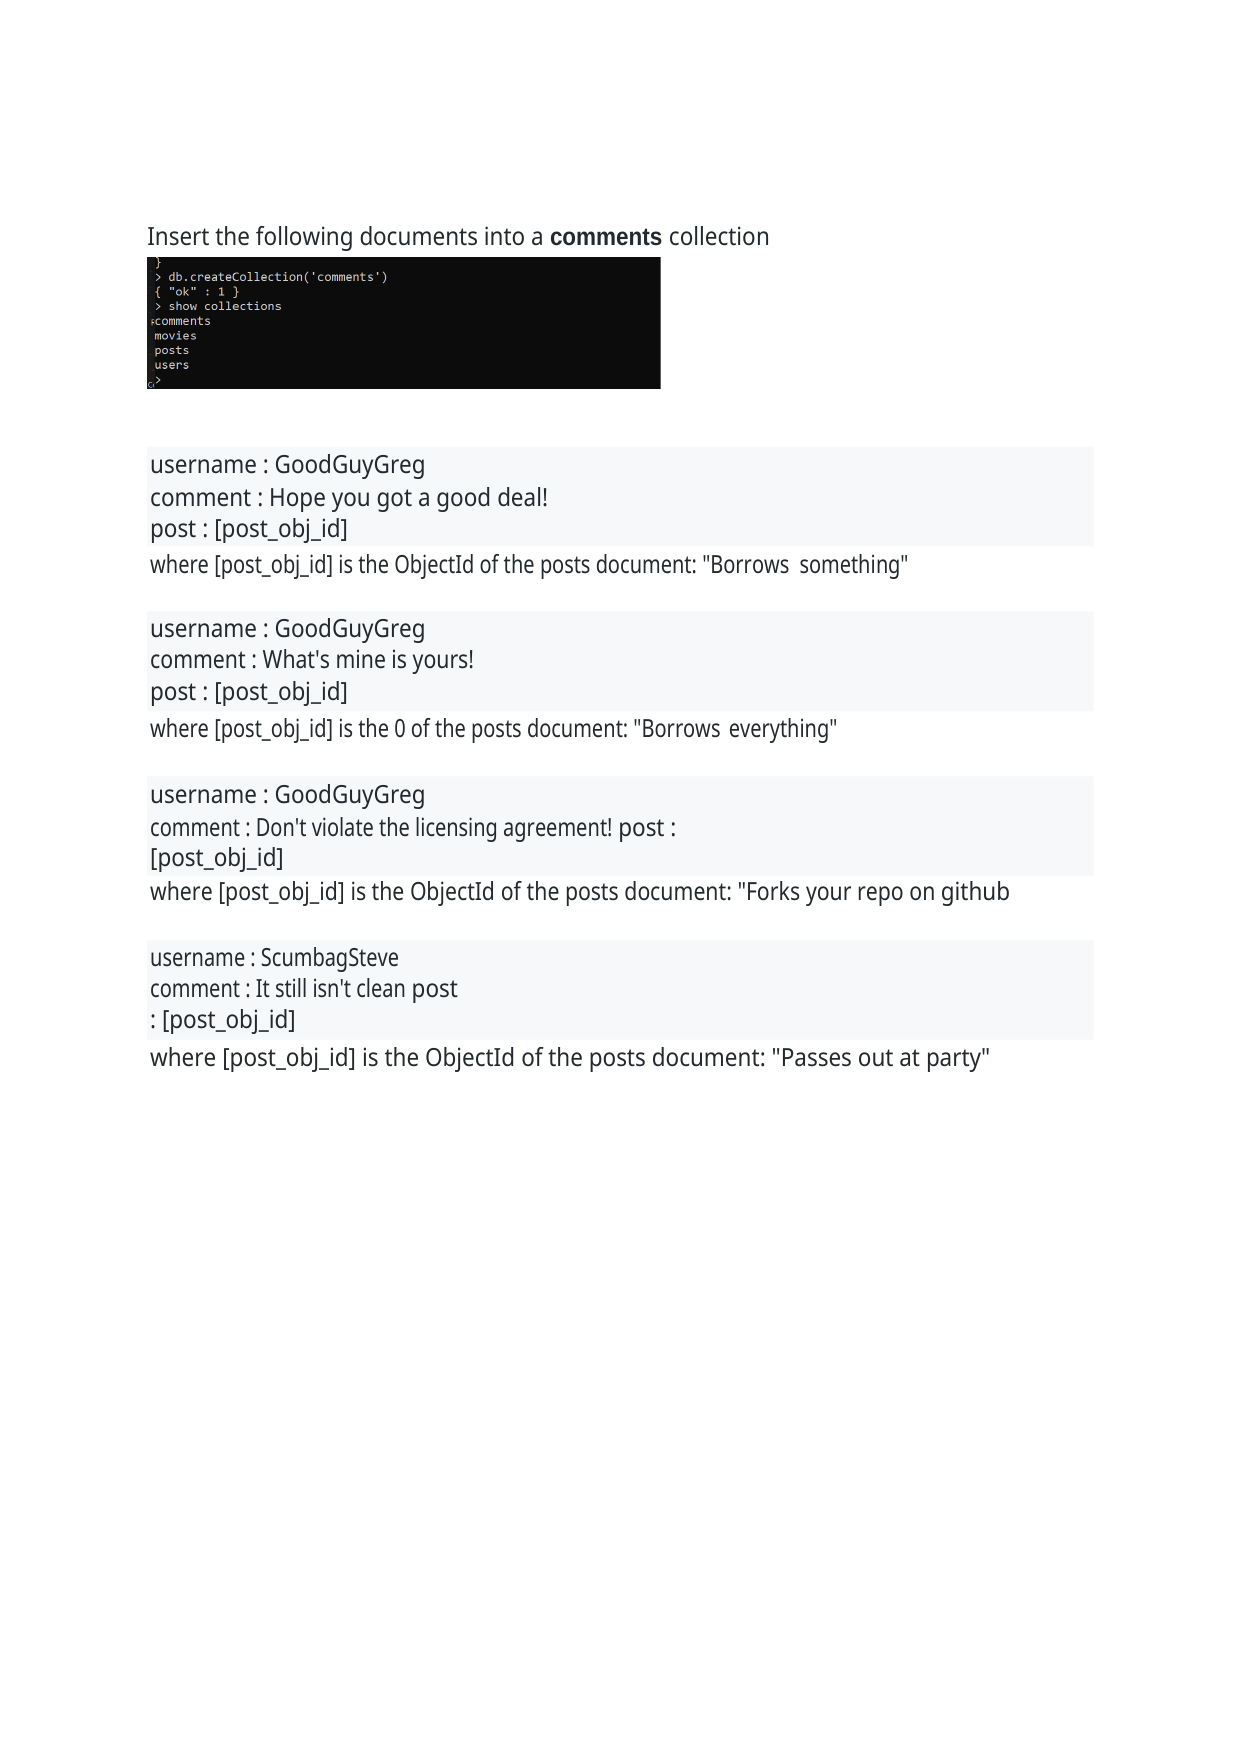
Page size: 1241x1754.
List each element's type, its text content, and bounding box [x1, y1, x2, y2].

picture [147, 257, 661, 389]
text Insert the following documents into a comments collection [147, 218, 1105, 252]
text where [post_obj_id] is the ObjectId of the posts document: "Borrows something" [150, 443, 1105, 580]
text where [post_obj_id] is the 0 of the posts document: "Borrows everything" [150, 608, 1105, 744]
text where [post_obj_id] is the ObjectId of the posts document: "Forks your repo on github [150, 877, 1020, 908]
text where [post_obj_id] is the ObjectId of the posts document: "Passes out at party" [150, 936, 1105, 1073]
